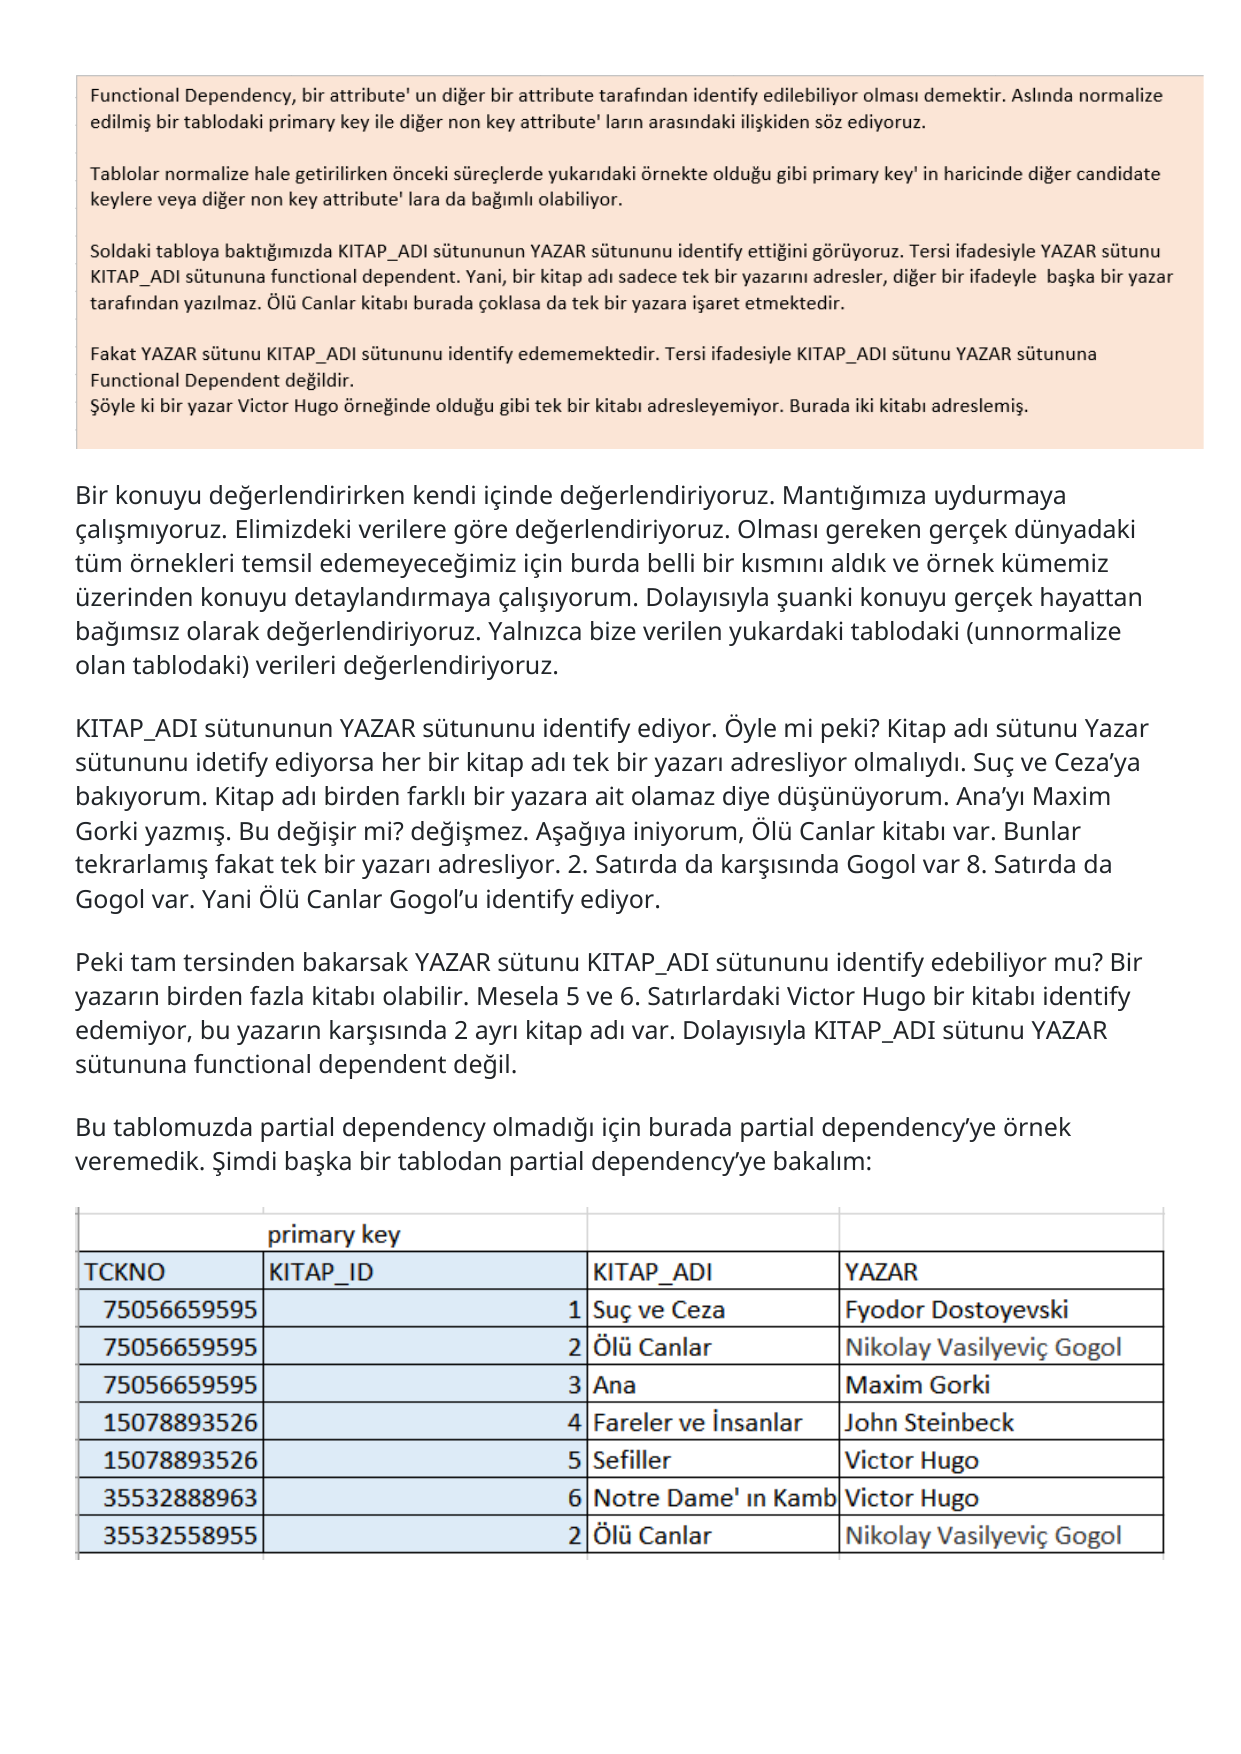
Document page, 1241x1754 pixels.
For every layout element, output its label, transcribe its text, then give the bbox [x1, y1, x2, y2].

text KITAP_ADI sütununun YAZAR sütununu identify ediyor. Öyle mi peki? Kitap adı sütunu Yazar sütununu idetify ediyorsa her bir kitap adı tek bir yazarı adresliyor olmalıydı. Suç ve Ceza’ya bakıyorum. Kitap adı birden farklı bir yazara ait olamaz diye düşünüyorum. Ana’yı Maxim Gorki yazmış. Bu değişir mi? değişmez. Aşağıya iniyorum, Ölü Canlar kitabı var. Bunlar tekrarlamış fakat tek bir yazarı adresliyor. 2. Satırda da karşısında Gogol var 8. Satırda da Gogol var. Yani Ölü Canlar Gogol’u identify ediyor. [661, 711, 1165, 915]
picture [75, 1207, 1166, 1560]
text Peki tam tersinden bakarsak YAZAR sütunu KITAP_ADI sütununu identify edebiliyor mu? Bir yazarın birden fazla kitabı olabilir. Mesela 5 ve 6. Satırlardaki Victor Hugo bir kitabı identify edemiyor, bu yazarın karşısında 2 ayrı kitap adı var. Dolayısıyla KITAP_ADI sütunu YAZAR sütununa functional dependent değil. [75, 944, 1165, 1081]
text Bu tablomuzda partial dependency olmadığı için burada partial dependency’ye örnek veremedik. Şimdi başka bir tablodan partial dependency’ye bakalım: [873, 1110, 1165, 1178]
picture [75, 75, 1204, 449]
text Bir konuyu değerlendirirken kendi içinde değerlendiriyoruz. Mantığımıza uydurmaya çalışmıyoruz. Elimizdeki verilere göre değerlendiriyoruz. Olması gereken gerçek dünyadaki tüm örnekleri temsil edemeyeceğimiz için burda belli bir kısmını aldık ve örnek kümemiz üzerinden konuyu detaylandırmaya çalışıyorum. Dolayısıyla şuanki konuyu gerçek hayattan bağımsız olarak değerlendiriyoruz. Yalnızca bize verilen yukardaki tablodaki (unnormalize olan tablodaki) verileri değerlendiriyoruz. [75, 477, 1165, 682]
